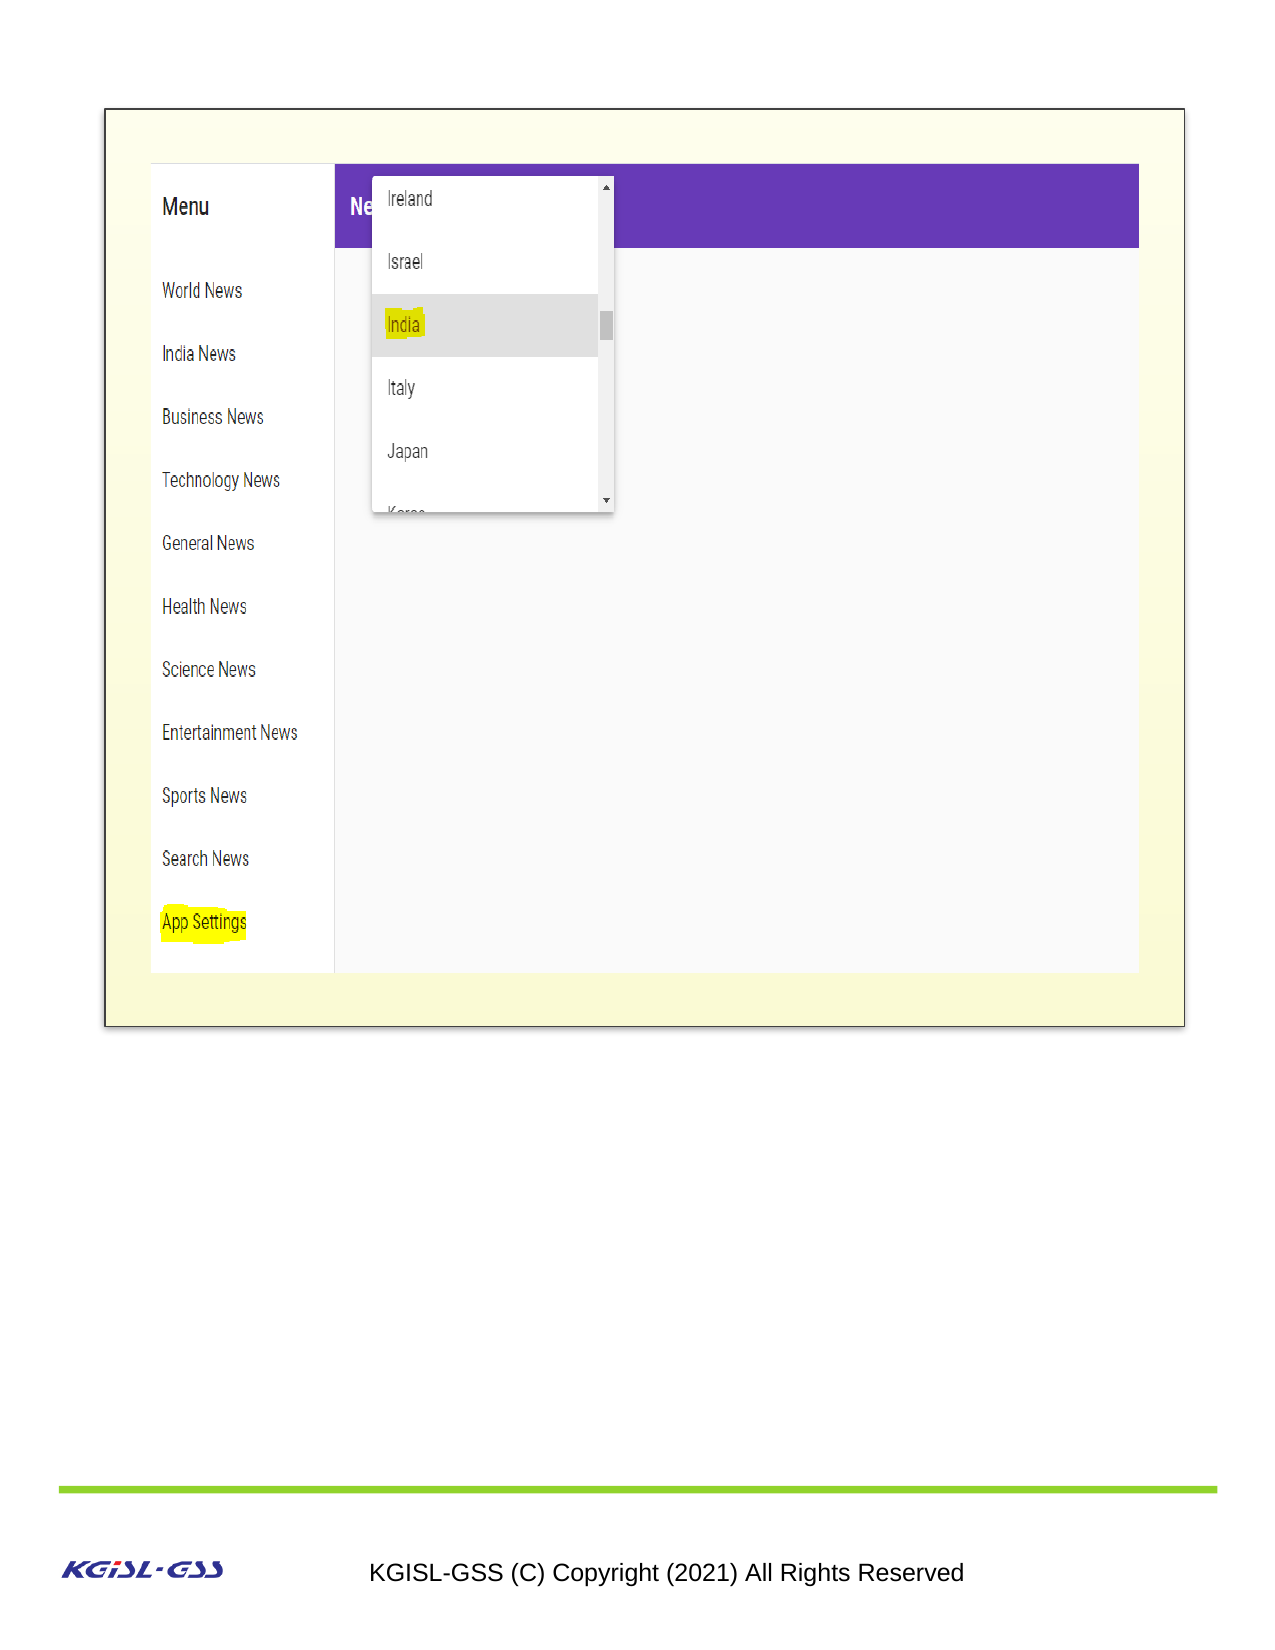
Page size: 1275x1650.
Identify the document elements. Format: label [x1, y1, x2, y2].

picture [150, 163, 1139, 973]
picture [51, 1496, 233, 1642]
